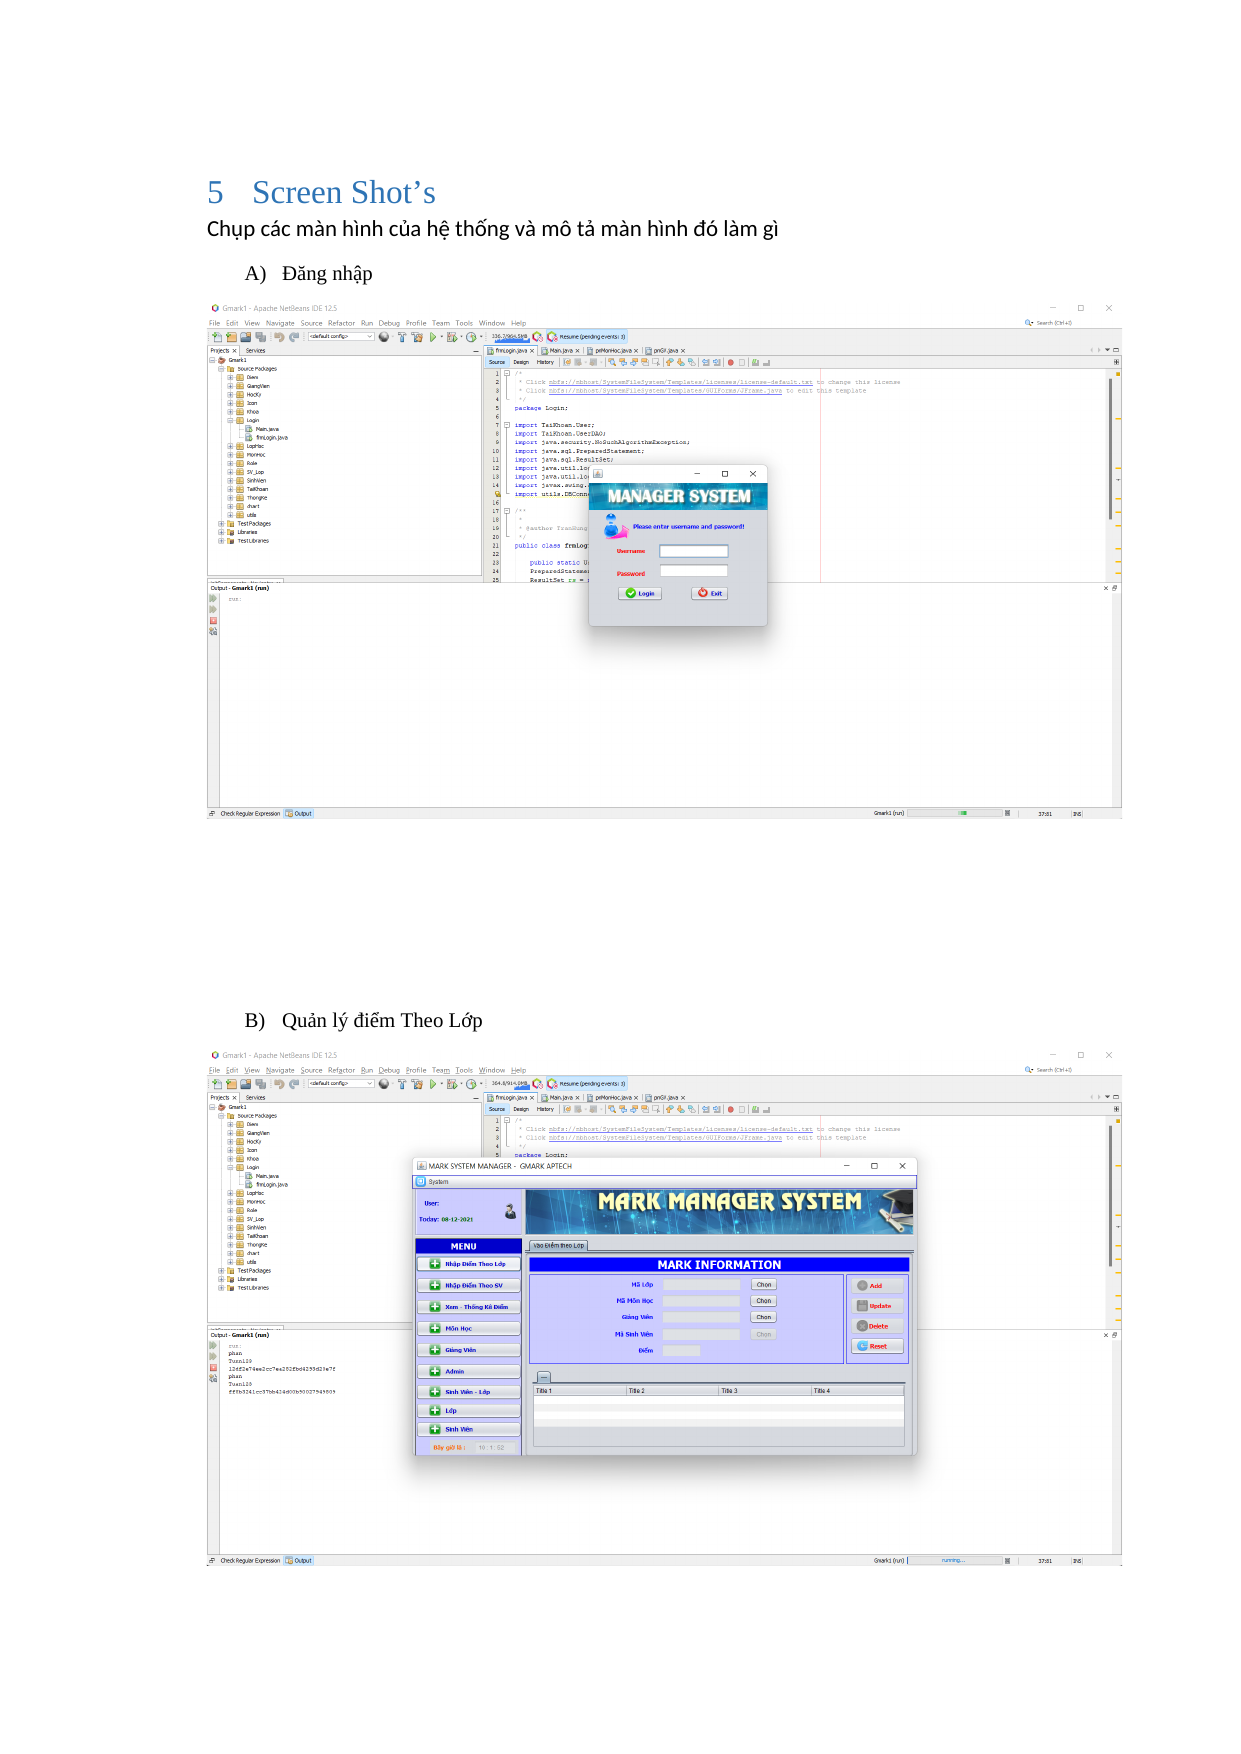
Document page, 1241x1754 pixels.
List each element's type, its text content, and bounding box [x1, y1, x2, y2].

list Đăng nhập [244, 261, 1122, 285]
picture [206, 1050, 1123, 1566]
text Chụp các màn hình của hệ thống và mô tả màn hình đó làm gì [207, 214, 1122, 242]
subtitle Screen Shot’s [207, 173, 1122, 211]
list Quản lý điểm Theo Lớp [244, 1008, 1122, 1032]
picture [206, 303, 1123, 819]
